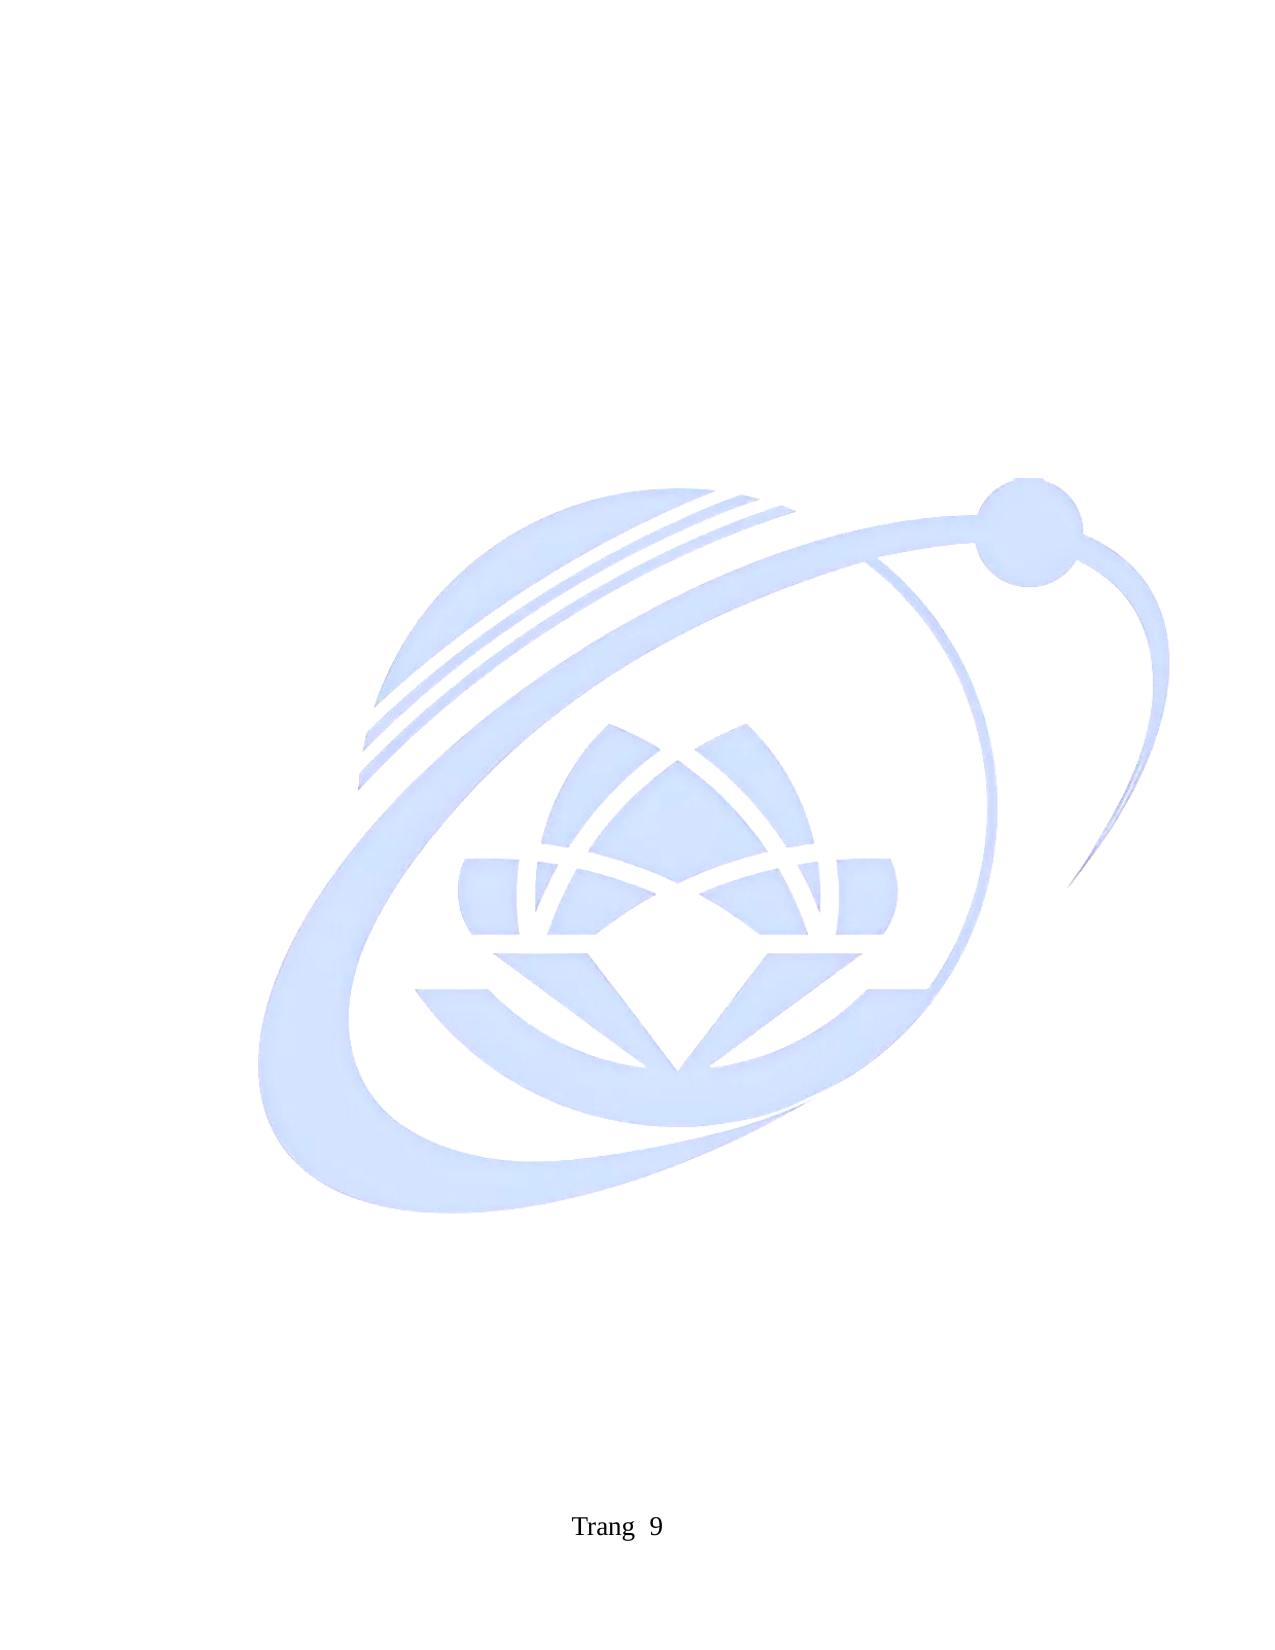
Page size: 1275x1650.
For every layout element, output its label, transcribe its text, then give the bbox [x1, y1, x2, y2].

subtitle Phương pháp xác nhận phạm vi [216, 478, 1192, 1230]
